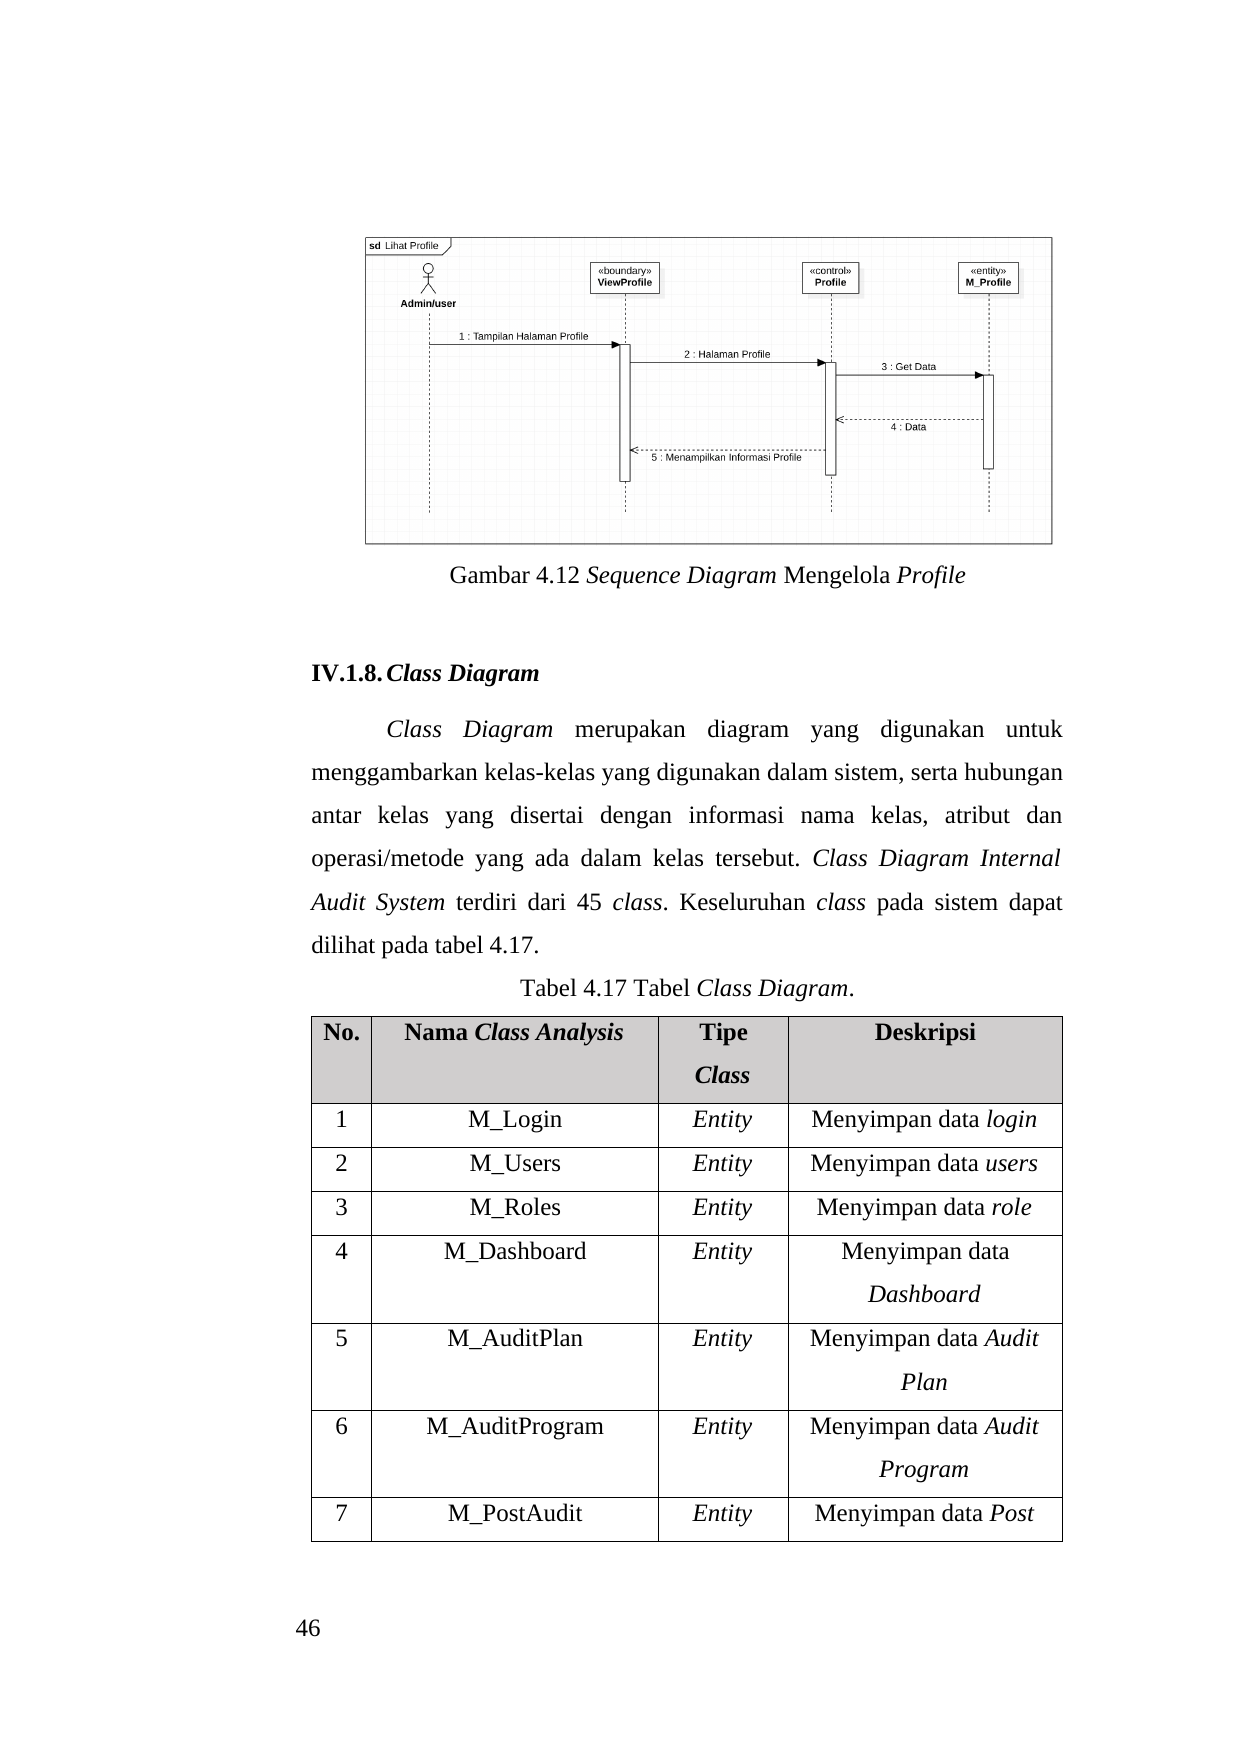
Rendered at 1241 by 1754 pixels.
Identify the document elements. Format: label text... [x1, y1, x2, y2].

table_cell M_AuditProgram [372, 1411, 658, 1497]
table_cell Entity [659, 1148, 788, 1191]
subtitle Class Diagram [311, 658, 1063, 687]
table_header No. [312, 1017, 371, 1103]
table_cell M_PostAudit [372, 1498, 658, 1541]
table_cell M_Users [372, 1148, 658, 1191]
list Gambar 4.12 Sequence Diagram Mengelola Profile [354, 560, 1063, 588]
table_cell 4 [312, 1236, 371, 1322]
table_cell 2 [312, 1148, 371, 1191]
table_cell Entity [659, 1104, 788, 1147]
table_cell Menyimpan data Audit Program [789, 1411, 1062, 1497]
table_cell 3 [312, 1192, 371, 1235]
table_cell Menyimpan data login [789, 1104, 1062, 1147]
table_cell 7 [312, 1498, 371, 1541]
table_cell Menyimpan data role [789, 1192, 1062, 1235]
table_header Deskripsi [789, 1017, 1062, 1103]
table_cell Menyimpan data Dashboard [789, 1236, 1062, 1322]
text Tabel 4.17 Tabel Class Diagram. [236, 973, 1063, 1002]
table_cell Menyimpan data Post Audit [789, 1498, 1062, 1541]
text Class Diagram merupakan diagram yang digunakan untuk menggambarkan kelas-kelas yang digunakan dalam sistem, serta hubungan antar kelas yang disertai dengan informasi nama kelas, atribut dan operasi/metode yang ada dalam kelas tersebut. Class Diagram Internal Audit System terdiri dari 45 class. Keseluruhan class pada sistem dapat dilihat pada tabel 4.17. [311, 714, 1063, 958]
table_cell M_Roles [372, 1192, 658, 1235]
table_cell Entity [659, 1411, 788, 1497]
table_cell Menyimpan data users [789, 1148, 1062, 1191]
table_cell M_Login [372, 1104, 658, 1147]
table_cell M_AuditPlan [372, 1324, 658, 1410]
table_cell Entity [659, 1324, 788, 1410]
table_cell Entity [659, 1498, 788, 1541]
table_cell Entity [659, 1192, 788, 1235]
table_header Tipe Class [659, 1017, 788, 1103]
table_header Nama Class Analysis [372, 1017, 658, 1103]
picture [364, 236, 1054, 546]
table_cell M_Dashboard [372, 1236, 658, 1322]
table_cell Entity [659, 1236, 788, 1322]
table_cell 1 [312, 1104, 371, 1147]
table_cell 5 [312, 1324, 371, 1410]
table_cell Menyimpan data Audit Plan [789, 1324, 1062, 1410]
table_cell 6 [312, 1411, 371, 1497]
